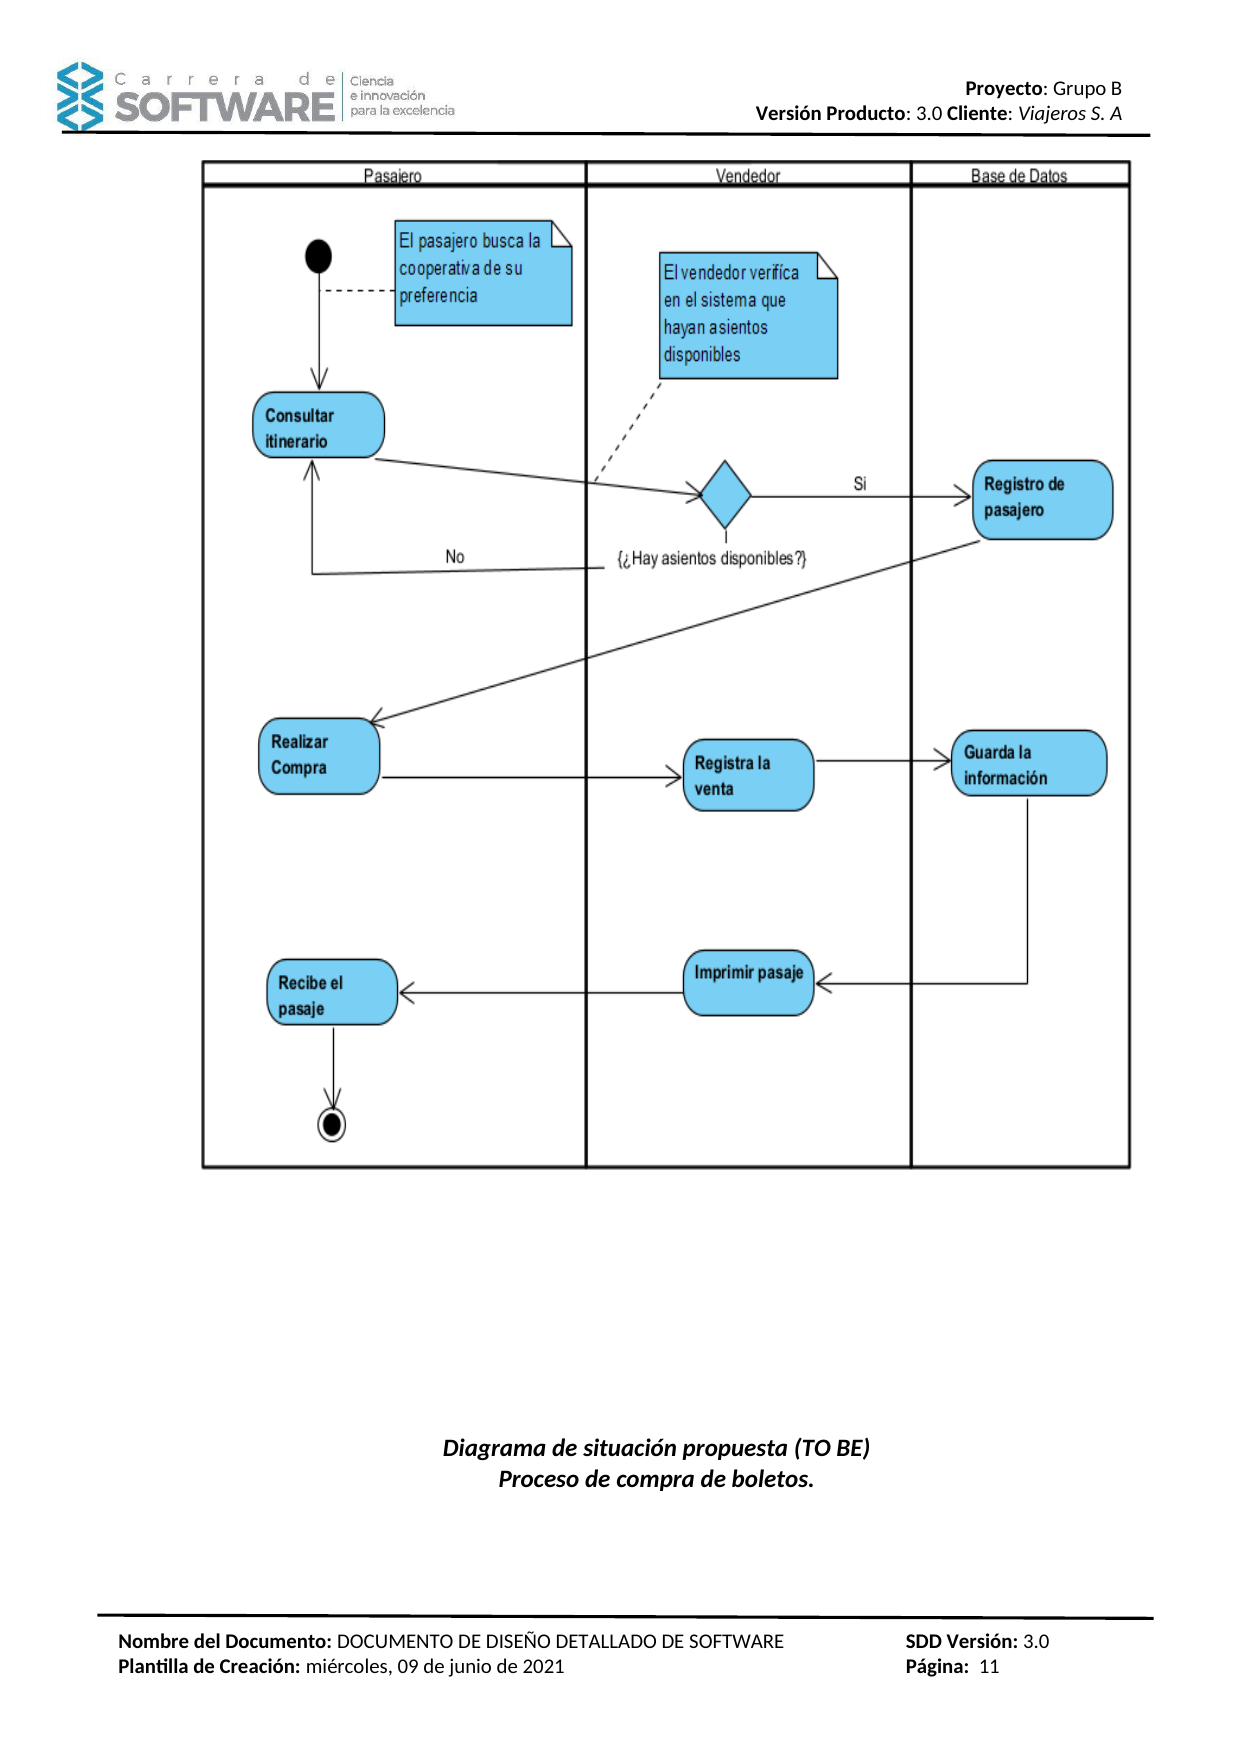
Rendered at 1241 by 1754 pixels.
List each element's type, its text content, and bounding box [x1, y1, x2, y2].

picture [193, 160, 1148, 1188]
text Diagrama de situación propuesta (TO BE) [193, 1432, 1122, 1463]
text Proceso de compra de boletos. [193, 1463, 1122, 1493]
picture [46, 46, 461, 154]
